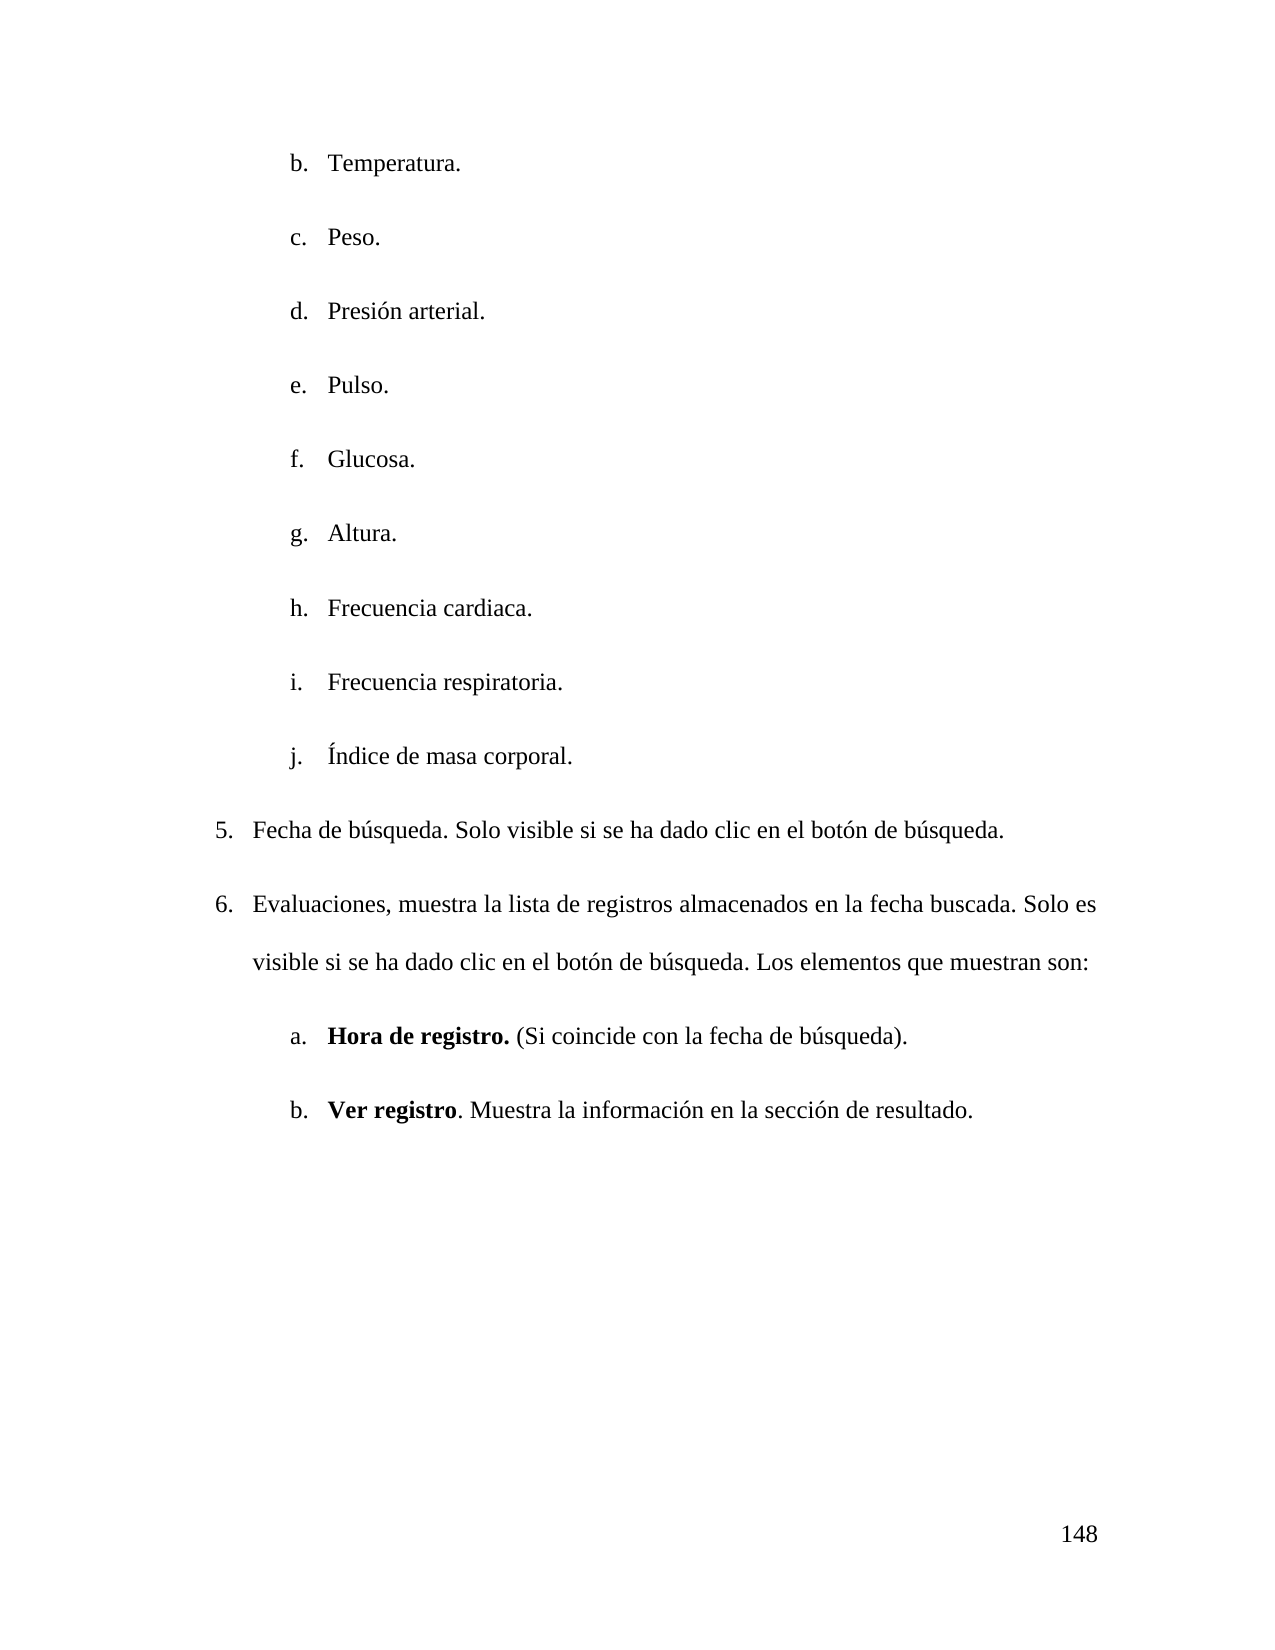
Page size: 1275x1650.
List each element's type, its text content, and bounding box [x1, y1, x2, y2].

list Presión arterial. [290, 296, 1098, 325]
list Ver registro. Muestra la información en la sección de resultado. [290, 1095, 1098, 1124]
list Frecuencia respiratoria. [290, 667, 1098, 696]
list Pulso. [290, 370, 1098, 399]
list Glucosa. [290, 444, 1098, 473]
list Evaluaciones, muestra la lista de registros almacenados en la fecha buscada. Solo es visible si se ha dado clic en el botón de búsqueda. Los elementos que muestran son: [215, 889, 1098, 976]
list Peso. [290, 222, 1098, 251]
list Frecuencia cardiaca. [290, 593, 1098, 621]
list Hora de registro. (Si coincide con la fecha de búsqueda). [290, 1021, 1098, 1050]
list Fecha de búsqueda. Solo visible si se ha dado clic en el botón de búsqueda. [215, 815, 1098, 844]
list Índice de masa corporal. [290, 741, 1098, 770]
list Temperatura. [290, 148, 1098, 176]
list Altura. [290, 518, 1098, 547]
